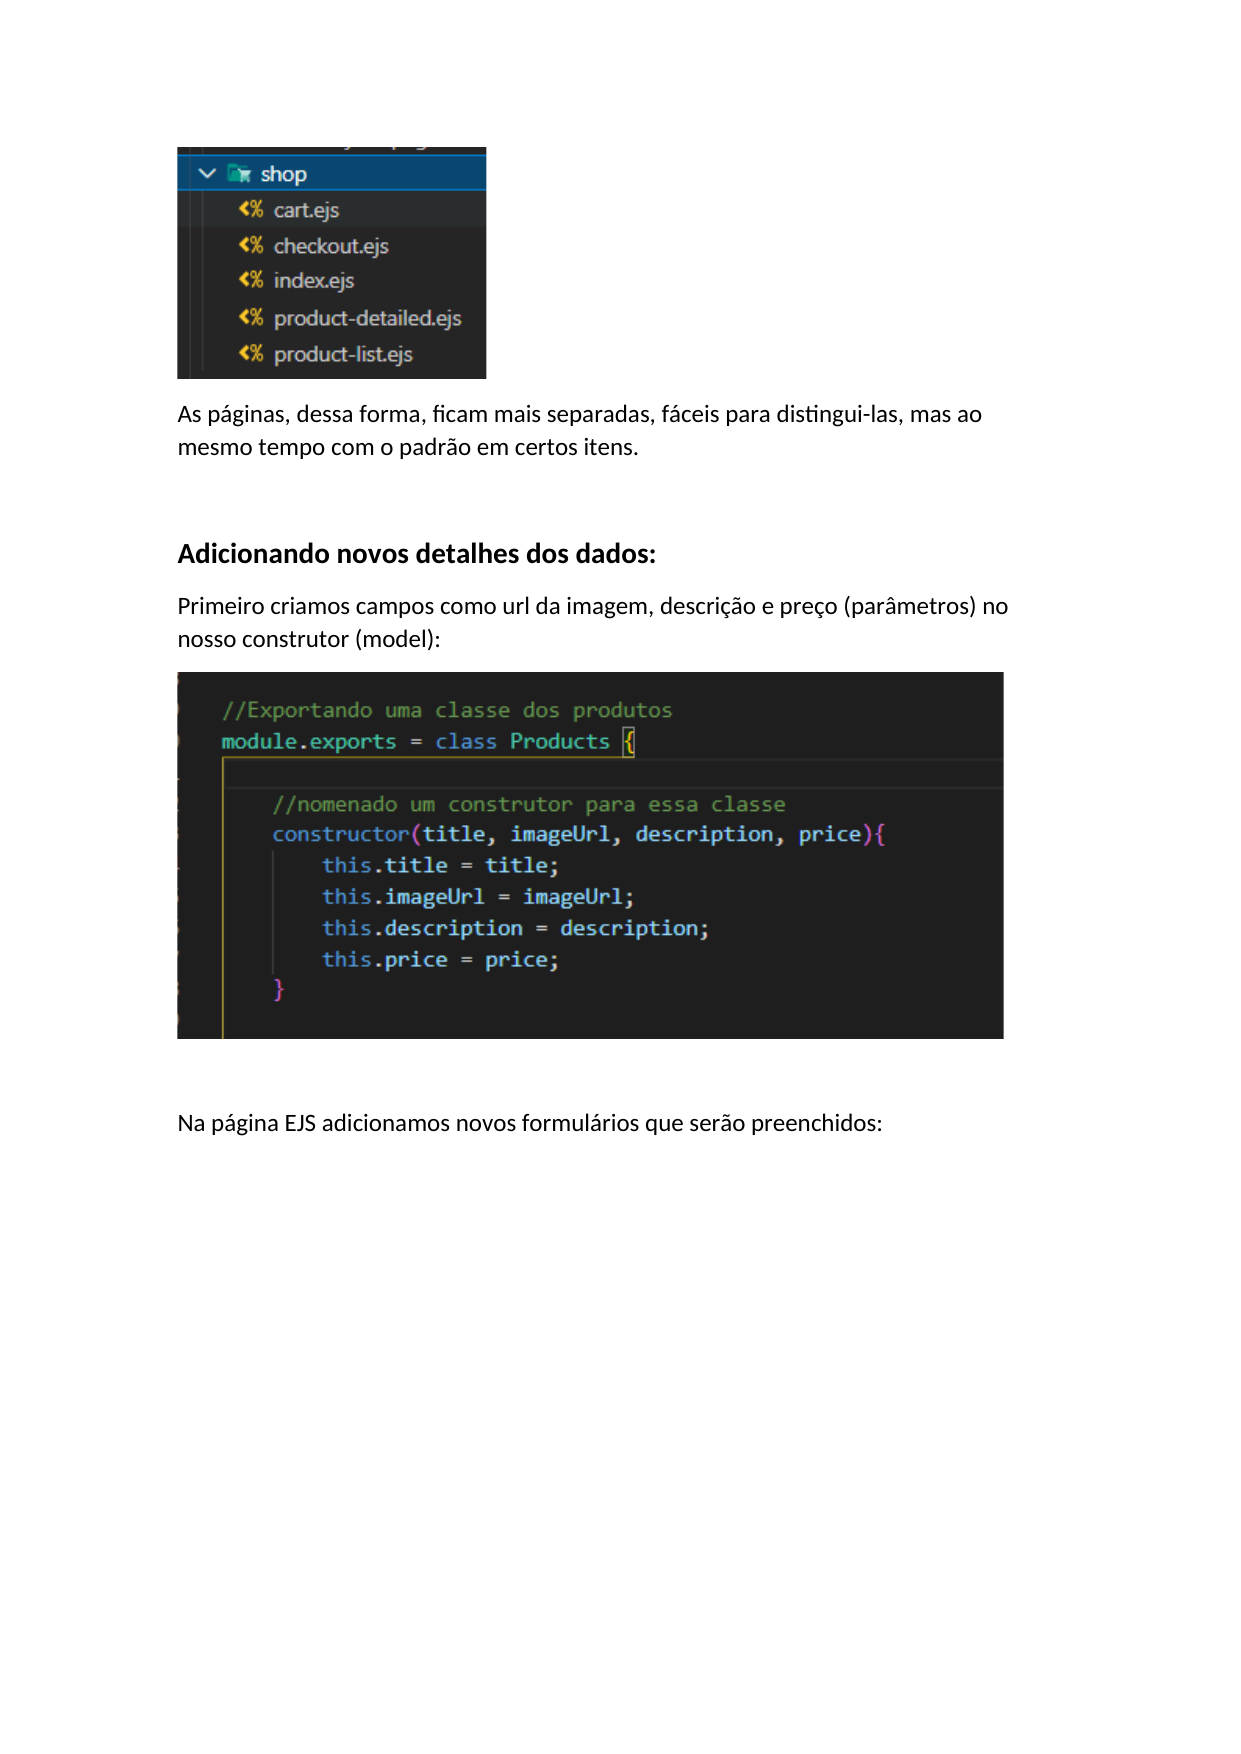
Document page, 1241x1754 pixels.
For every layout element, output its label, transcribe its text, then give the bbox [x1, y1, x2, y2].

picture [177, 672, 1004, 1039]
text Primeiro criamos campos como url da imagem, descrição e preço (parâmetros) no nosso construtor (model): [177, 590, 1063, 654]
picture [177, 147, 487, 379]
text As páginas, dessa forma, ficam mais separadas, fáceis para distingui-las, mas ao mesmo tempo com o padrão em certos itens. [177, 398, 1063, 461]
text Adicionando novos detalhes dos dados: [177, 535, 1063, 571]
text Na página EJS adicionamos novos formulários que serão preenchidos: [177, 1107, 1063, 1137]
